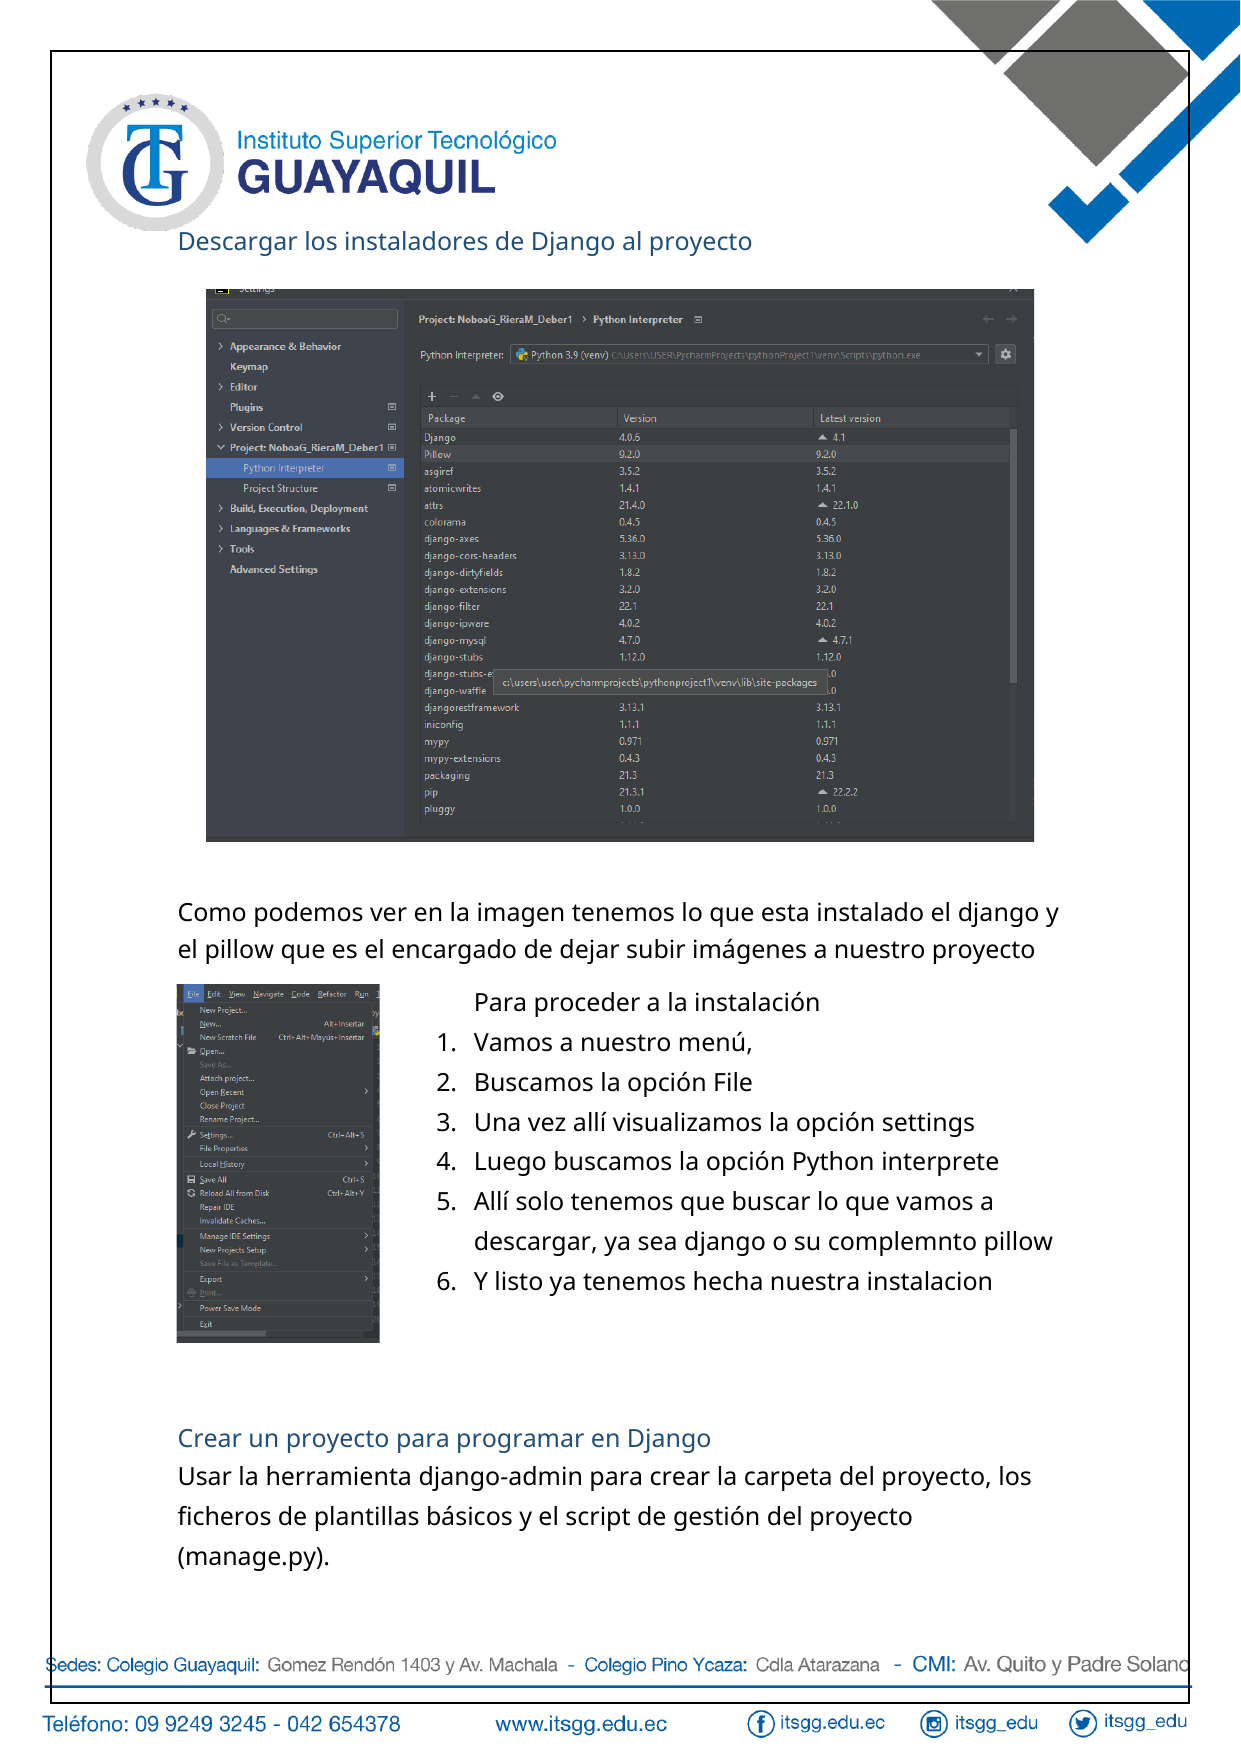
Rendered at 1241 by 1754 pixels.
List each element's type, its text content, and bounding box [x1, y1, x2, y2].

list Y listo ya tenemos hecha nuestra instalacion [380, 1263, 1064, 1297]
picture [52, 1633, 1188, 1702]
picture [0, 1633, 1234, 1754]
subtitle Crear un proyecto para programar en Django [177, 1421, 1063, 1454]
picture [52, 52, 1188, 269]
list Para proceder a la instalación [380, 985, 1064, 1019]
picture [2, 0, 1241, 269]
list Buscamos la opción File [380, 1064, 1064, 1098]
list Allí solo tenemos que buscar lo que vamos a descargar, ya sea django o su complemnto pillow [380, 1184, 1064, 1258]
picture [206, 289, 1035, 842]
subtitle Descargar los instaladores de Django al proyecto [177, 223, 1063, 257]
list Una vez allí visualizamos la opción settings [380, 1104, 1064, 1138]
list Luego buscamos la opción Python interprete [380, 1144, 1064, 1178]
text Usar la herramienta django-admin para crear la carpeta del proyecto, los ficheros de plantillas básicos y el script de gestión del proyecto (manage.py). [177, 1459, 1064, 1572]
picture [176, 984, 380, 1343]
list Vamos a nuestro menú, [380, 1024, 1064, 1059]
text Como podemos ver en la imagen tenemos lo que esta instalado el django y el pillow que es el encargado de dejar subir imágenes a nuestro proyecto [177, 894, 1063, 965]
